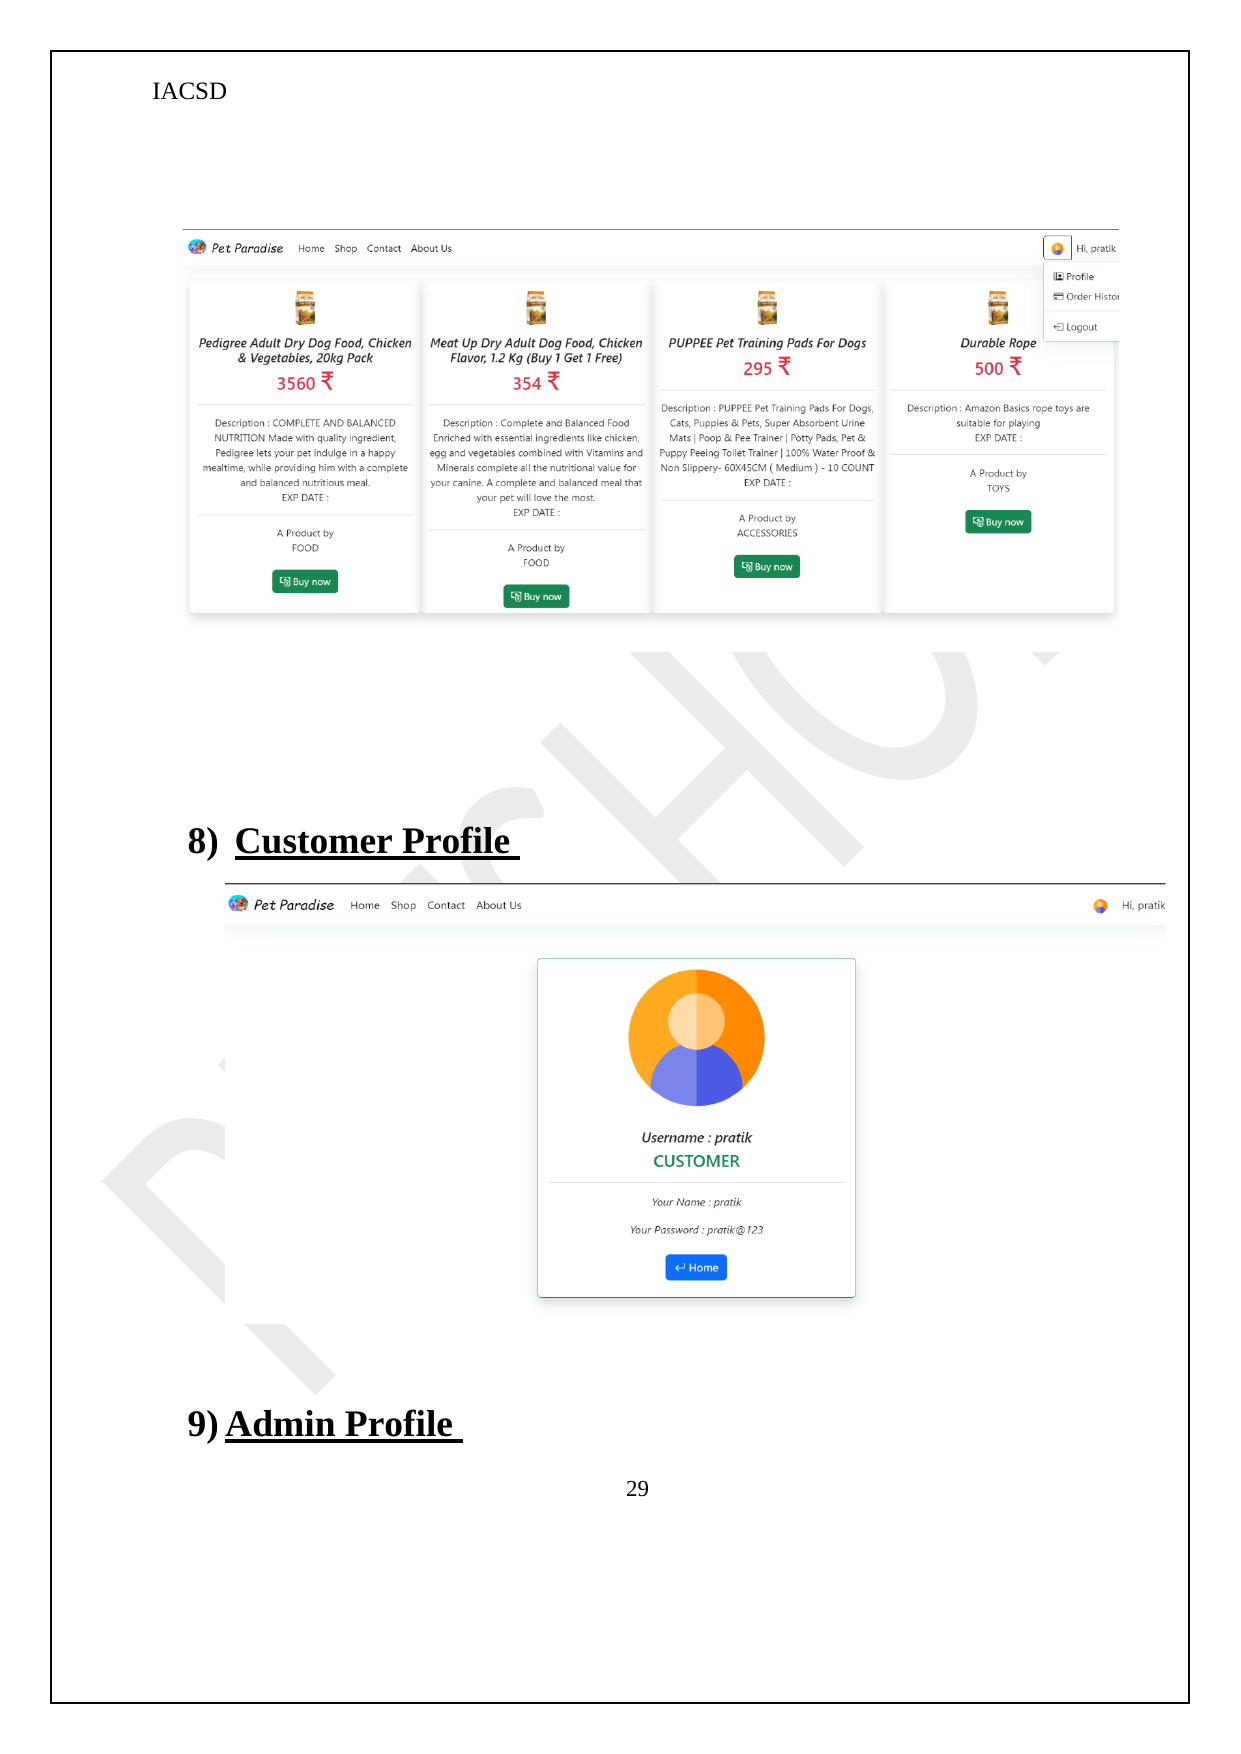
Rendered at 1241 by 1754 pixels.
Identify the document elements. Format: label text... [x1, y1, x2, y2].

picture [225, 883, 1166, 1324]
picture [181, 229, 1119, 651]
list Admin Profile [187, 1402, 1090, 1445]
list Customer Profile [187, 818, 1090, 862]
